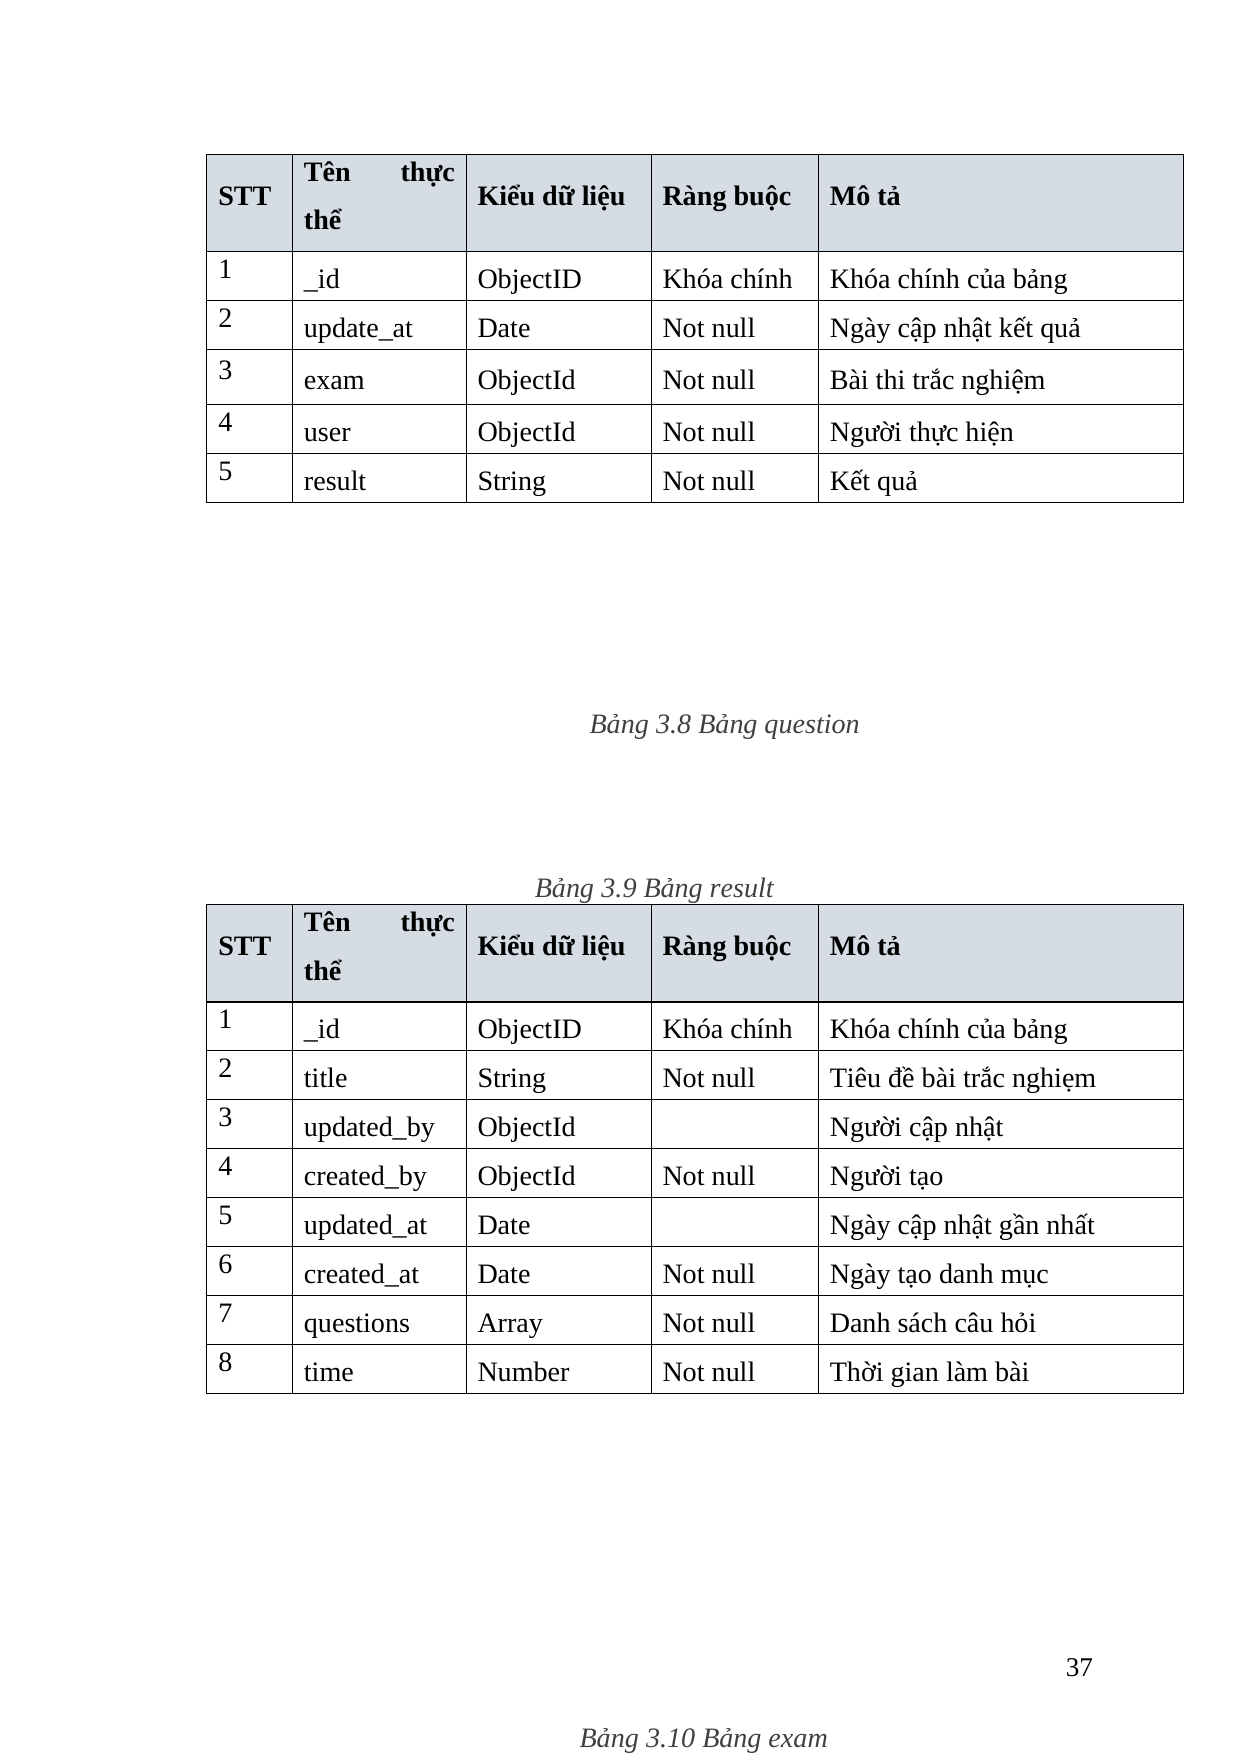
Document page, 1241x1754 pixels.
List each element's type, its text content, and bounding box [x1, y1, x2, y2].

table_cell Tiêu đề bài trắc nghiẹm [819, 1051, 1183, 1099]
table_cell Not null [652, 1051, 818, 1099]
table_cell Ngày cập nhật gần nhất [819, 1198, 1183, 1246]
table_header Mô tả [819, 905, 1183, 1001]
table_cell ObjectId [467, 1100, 651, 1148]
table_cell 1 [207, 252, 292, 300]
table_header STT [207, 155, 292, 251]
table_cell Not null [652, 301, 818, 349]
table_cell Not null [652, 1296, 818, 1344]
table_cell Người thực hiện [819, 405, 1183, 453]
table_cell 2 [207, 301, 292, 349]
table_cell Date [467, 301, 651, 349]
table_header Tên thực thể [293, 905, 466, 1001]
table_cell _id [293, 252, 466, 300]
table_cell Bài thi trắc nghiệm [819, 350, 1183, 404]
table_header Ràng buộc [652, 155, 818, 251]
table_cell [652, 1198, 818, 1246]
text Bảng 3.9 Bảng result [534, 872, 774, 904]
table_cell _id [293, 1003, 466, 1050]
table_cell Not null [652, 1345, 818, 1393]
table_cell Date [467, 1247, 651, 1295]
table_cell 6 [207, 1247, 292, 1295]
table_cell updated_at [293, 1198, 466, 1246]
text Bảng 3.10 Bảng exam [579, 1722, 828, 1754]
table_cell Kết quả [819, 454, 1183, 502]
table_cell 1 [207, 1003, 292, 1050]
table_cell ObjectId [467, 350, 651, 404]
text Bảng 3.8 Bảng question [589, 707, 860, 739]
table_cell 4 [207, 1149, 292, 1197]
table_cell ObjectID [467, 1003, 651, 1050]
table_cell Not null [652, 454, 818, 502]
table_cell 4 [207, 405, 292, 453]
table_cell Ngày tạo danh mục [819, 1247, 1183, 1295]
table_header Tên thực thể [293, 155, 466, 251]
table_cell created_at [293, 1247, 466, 1295]
table_cell Khóa chính [652, 252, 818, 300]
table_cell Not null [652, 350, 818, 404]
table_header Kiểu dữ liệu [467, 905, 651, 1001]
table_cell 5 [207, 454, 292, 502]
table_cell 7 [207, 1296, 292, 1344]
table_cell created_by [293, 1149, 466, 1197]
table_cell Array [467, 1296, 651, 1344]
table_cell 3 [207, 1100, 292, 1148]
table_cell time [293, 1345, 466, 1393]
table_cell Khóa chính của bảng [819, 1003, 1183, 1050]
table_cell [652, 1100, 818, 1148]
table_header Kiểu dữ liệu [467, 155, 651, 251]
table_cell String [467, 1051, 651, 1099]
table_cell Not null [652, 1247, 818, 1295]
table_cell result [293, 454, 466, 502]
table_cell ObjectID [467, 252, 651, 300]
table_cell user [293, 405, 466, 453]
table_cell Người tạo [819, 1149, 1183, 1197]
table_cell 2 [207, 1051, 292, 1099]
table_cell updated_by [293, 1100, 466, 1148]
table_header STT [207, 905, 292, 1001]
table_cell Not null [652, 1149, 818, 1197]
table_header Ràng buộc [652, 905, 818, 1001]
table_cell Number [467, 1345, 651, 1393]
table_cell ObjectId [467, 1149, 651, 1197]
table_cell String [467, 454, 651, 502]
table_cell 5 [207, 1198, 292, 1246]
table_cell Not null [652, 405, 818, 453]
table_cell Ngày cập nhật kết quả [819, 301, 1183, 349]
table_cell 3 [207, 350, 292, 404]
table_header Mô tả [819, 155, 1183, 251]
table_cell Date [467, 1198, 651, 1246]
table_cell update_at [293, 301, 466, 349]
table_cell 8 [207, 1345, 292, 1393]
table_cell Người cập nhật [819, 1100, 1183, 1148]
table_cell title [293, 1051, 466, 1099]
table_cell questions [293, 1296, 466, 1344]
table_cell Khóa chính của bảng [819, 252, 1183, 300]
table_cell exam [293, 350, 466, 404]
table_cell Danh sách câu hỏi [819, 1296, 1183, 1344]
table_cell Thời gian làm bài [819, 1345, 1183, 1393]
table_cell Khóa chính [652, 1003, 818, 1050]
table_cell ObjectId [467, 405, 651, 453]
